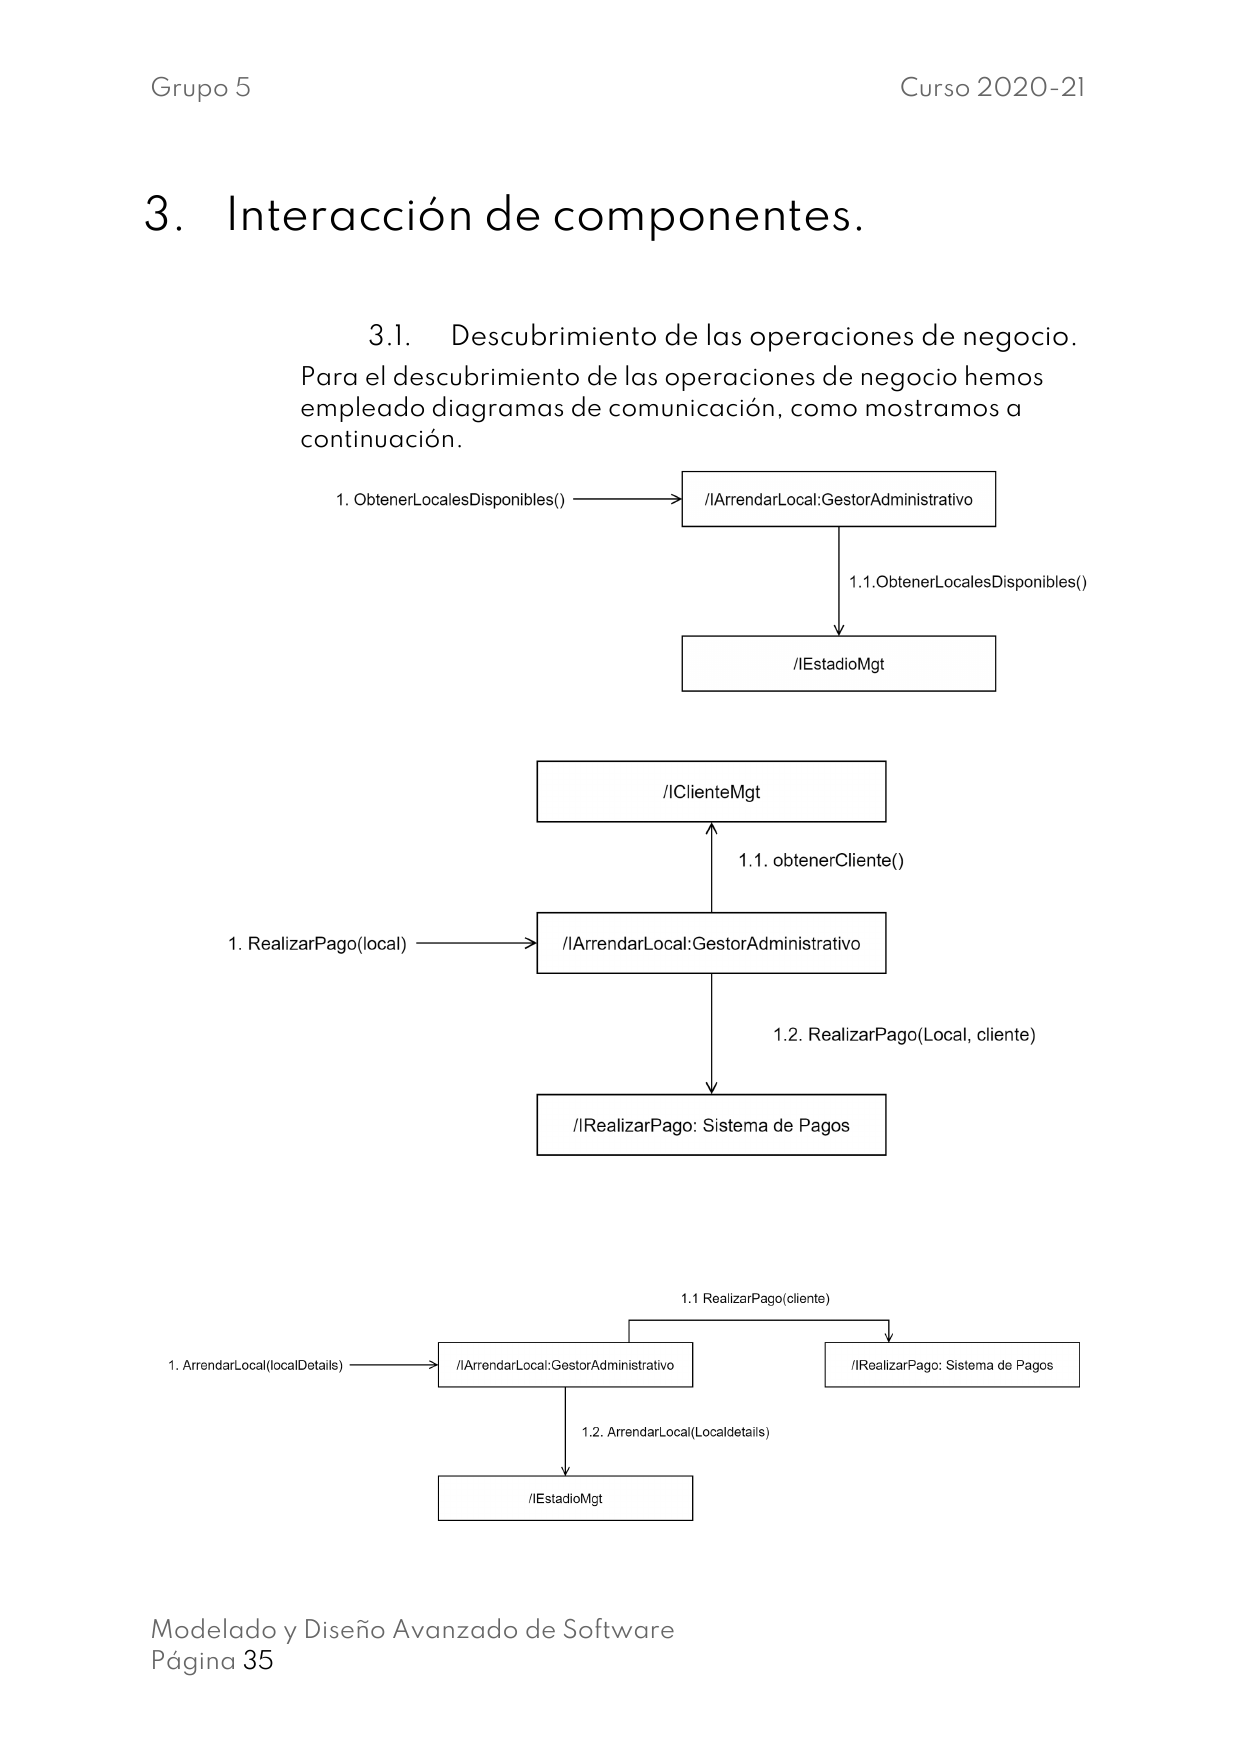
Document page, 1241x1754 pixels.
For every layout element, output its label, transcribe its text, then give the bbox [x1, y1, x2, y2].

picture [150, 1275, 1091, 1532]
text Para el descubrimiento de las operaciones de negocio hemos empleado diagramas de comunicación, como mostramos a continuación. [300, 364, 1090, 454]
subtitle Descubrimiento de las operaciones de negocio. [300, 322, 1090, 352]
subtitle Interacción de componentes. [187, 192, 1090, 241]
picture [150, 745, 1091, 1171]
picture [300, 457, 1101, 705]
